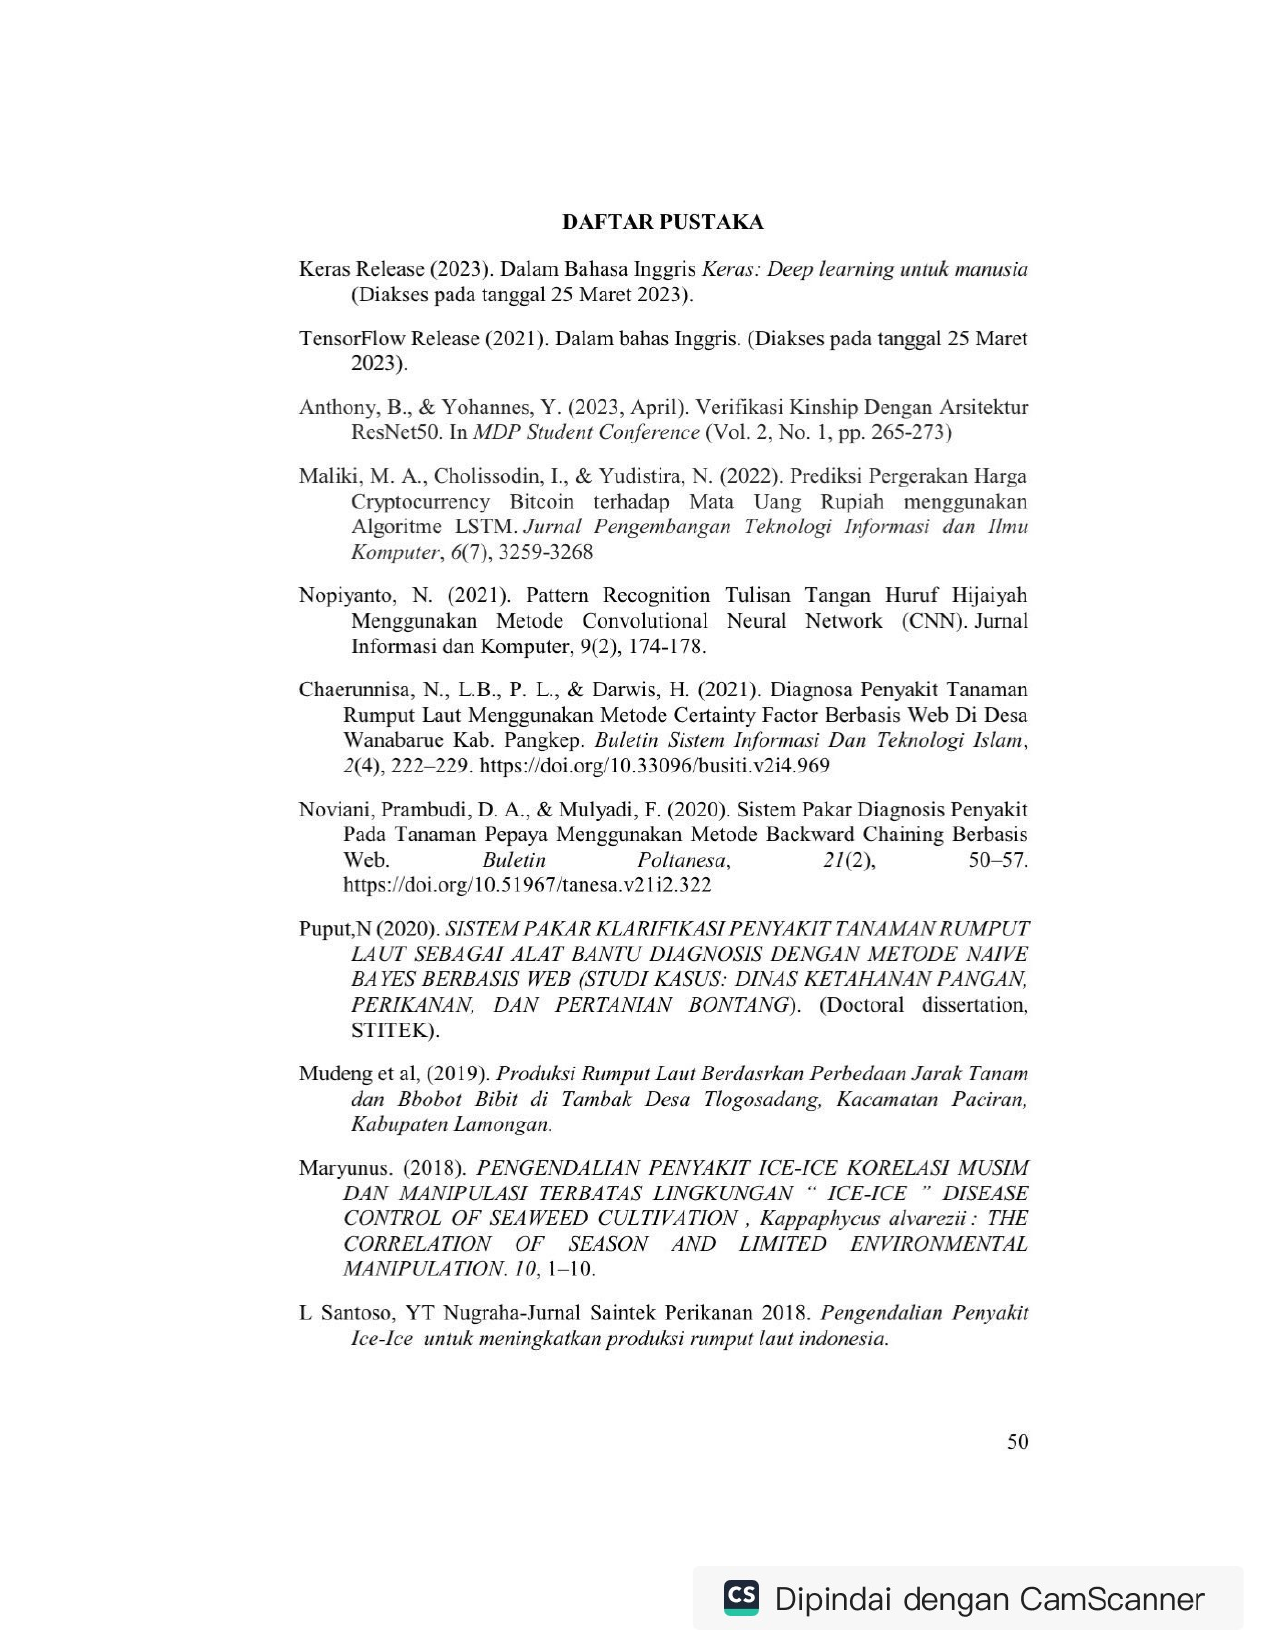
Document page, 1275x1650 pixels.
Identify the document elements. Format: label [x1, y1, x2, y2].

picture [692, 1566, 1244, 1630]
picture [297, 212, 1037, 1451]
